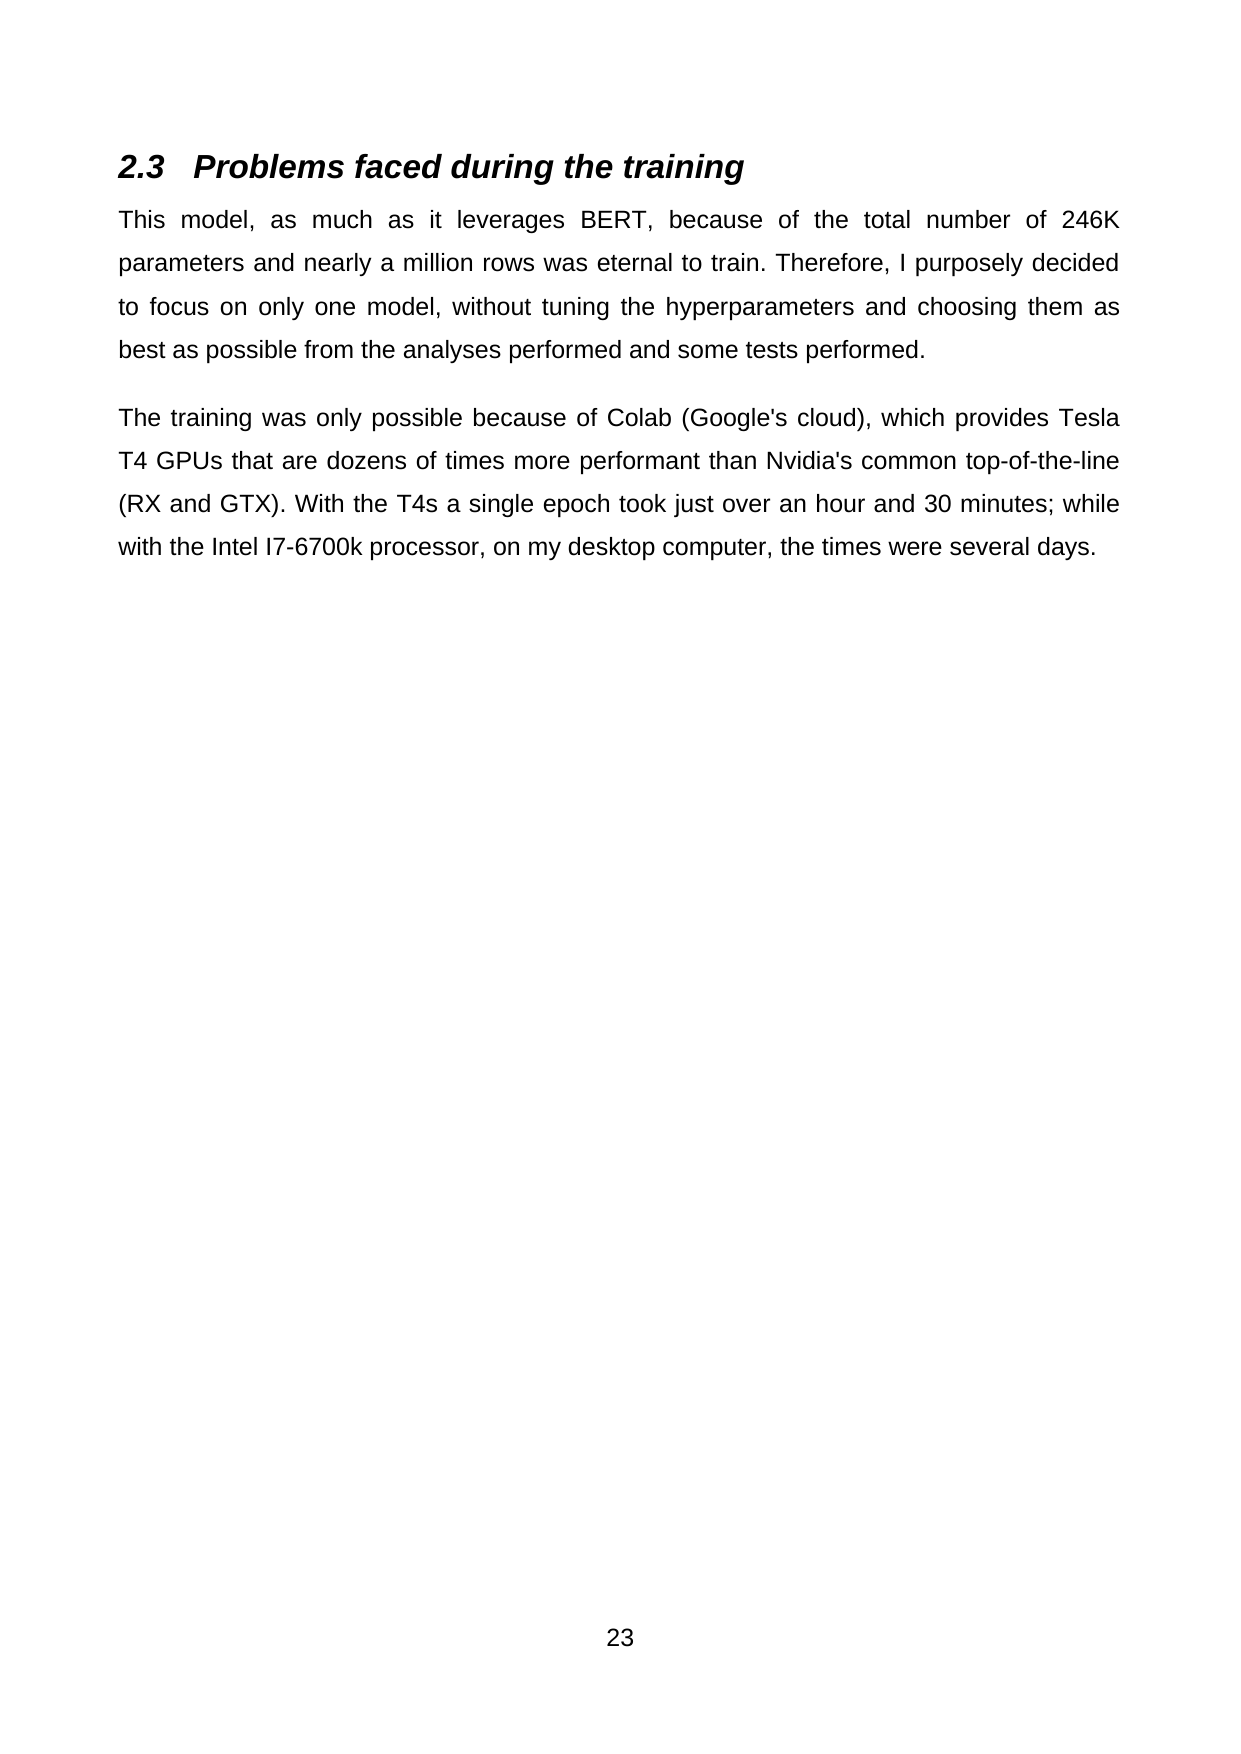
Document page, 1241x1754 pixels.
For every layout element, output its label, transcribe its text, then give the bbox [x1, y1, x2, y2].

text The training was only possible because of Colab (Google's cloud), which provides Tesla T4 GPUs that are dozens of times more performant than Nvidia's common top-of-the-line (RX and GTX). With the T4s a single epoch took just over an hour and 30 minutes; while with the Intel I7-6700k processor, on my desktop computer, the times were several days. [118, 403, 1122, 561]
subtitle Problems faced during the training [118, 148, 1122, 186]
text This model, as much as it leverages BERT, because of the total number of 246K parameters and nearly a million rows was eternal to train. Therefore, I purposely decided to focus on only one model, without tuning the hyperparameters and choosing them as best as possible from the analyses performed and some tests performed. [118, 205, 1122, 363]
